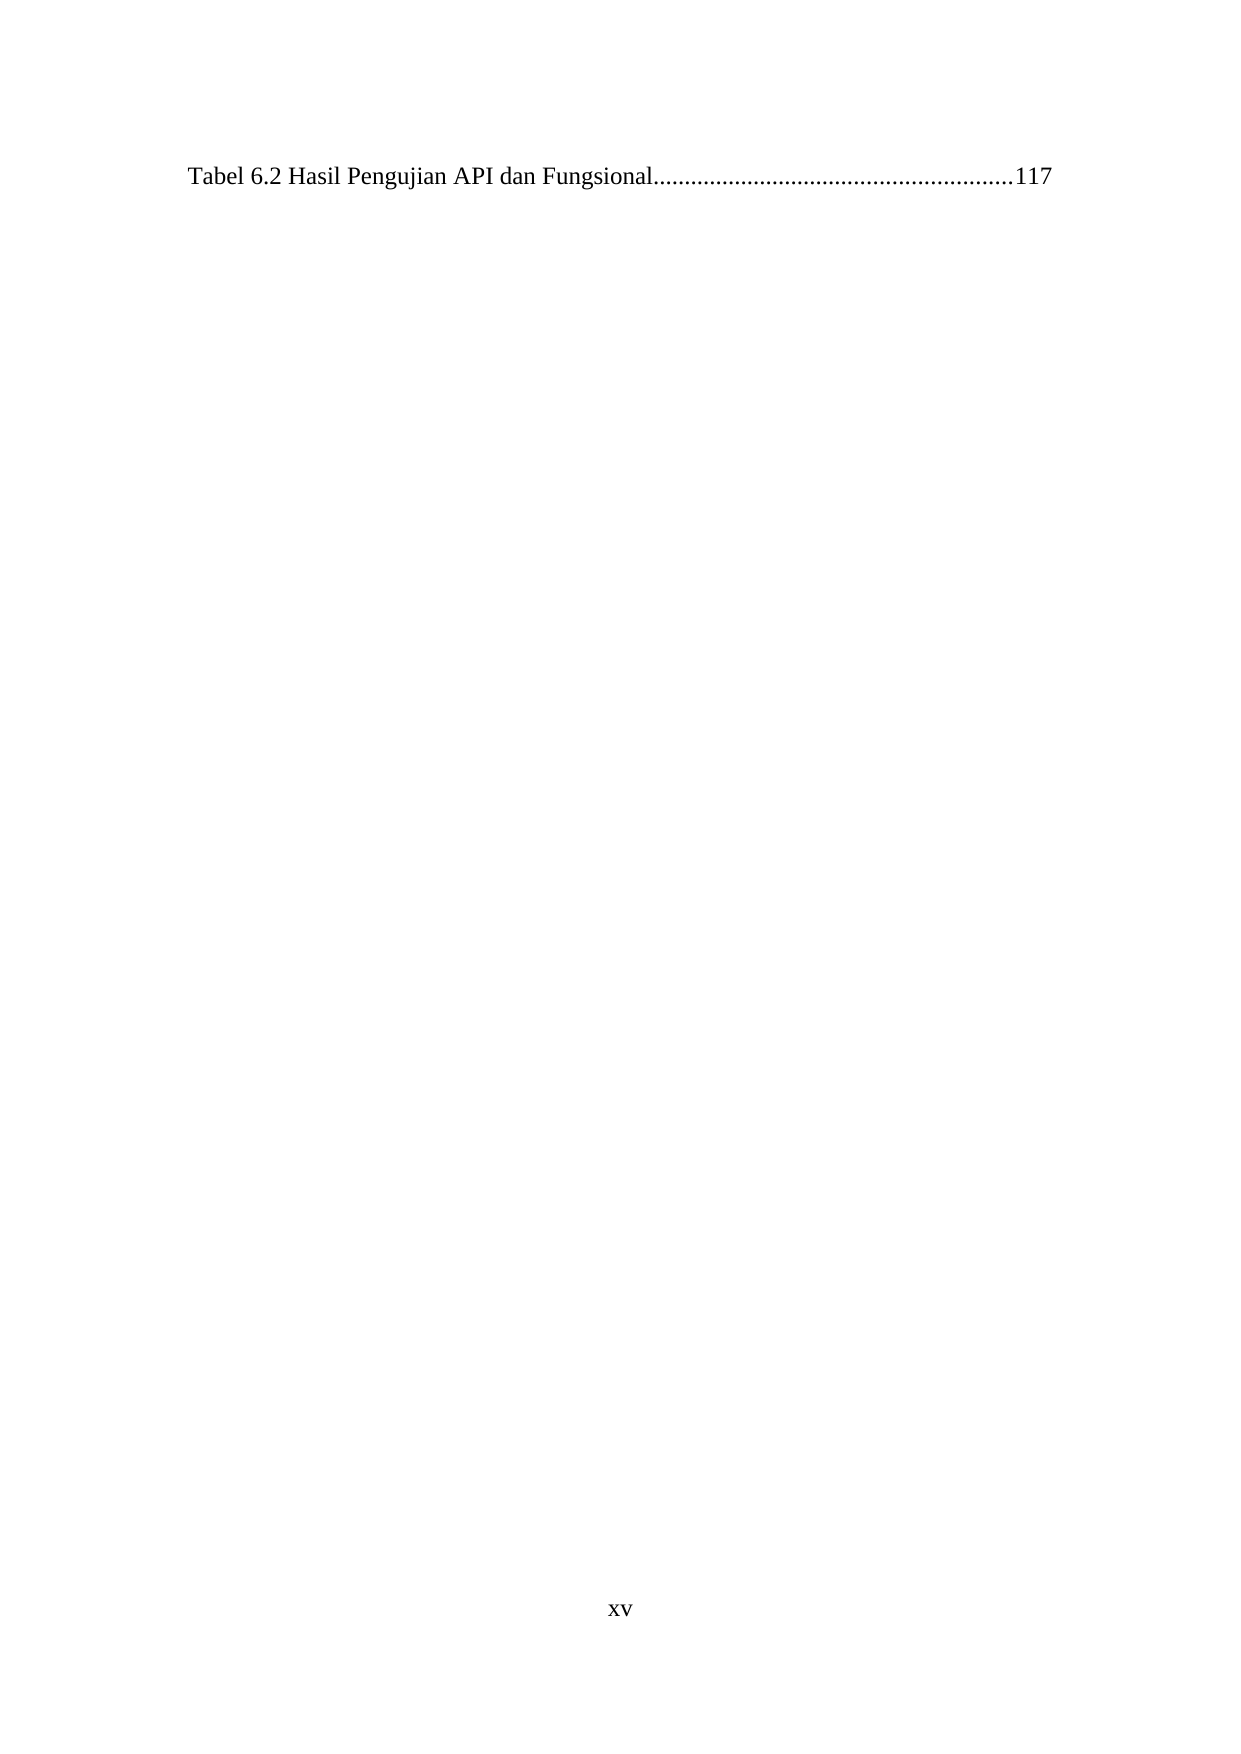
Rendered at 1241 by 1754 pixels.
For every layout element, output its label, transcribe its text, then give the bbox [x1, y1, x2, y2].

text Tabel 6.2 Hasil Pengujian API dan Fungsional 117 [187, 161, 1053, 190]
